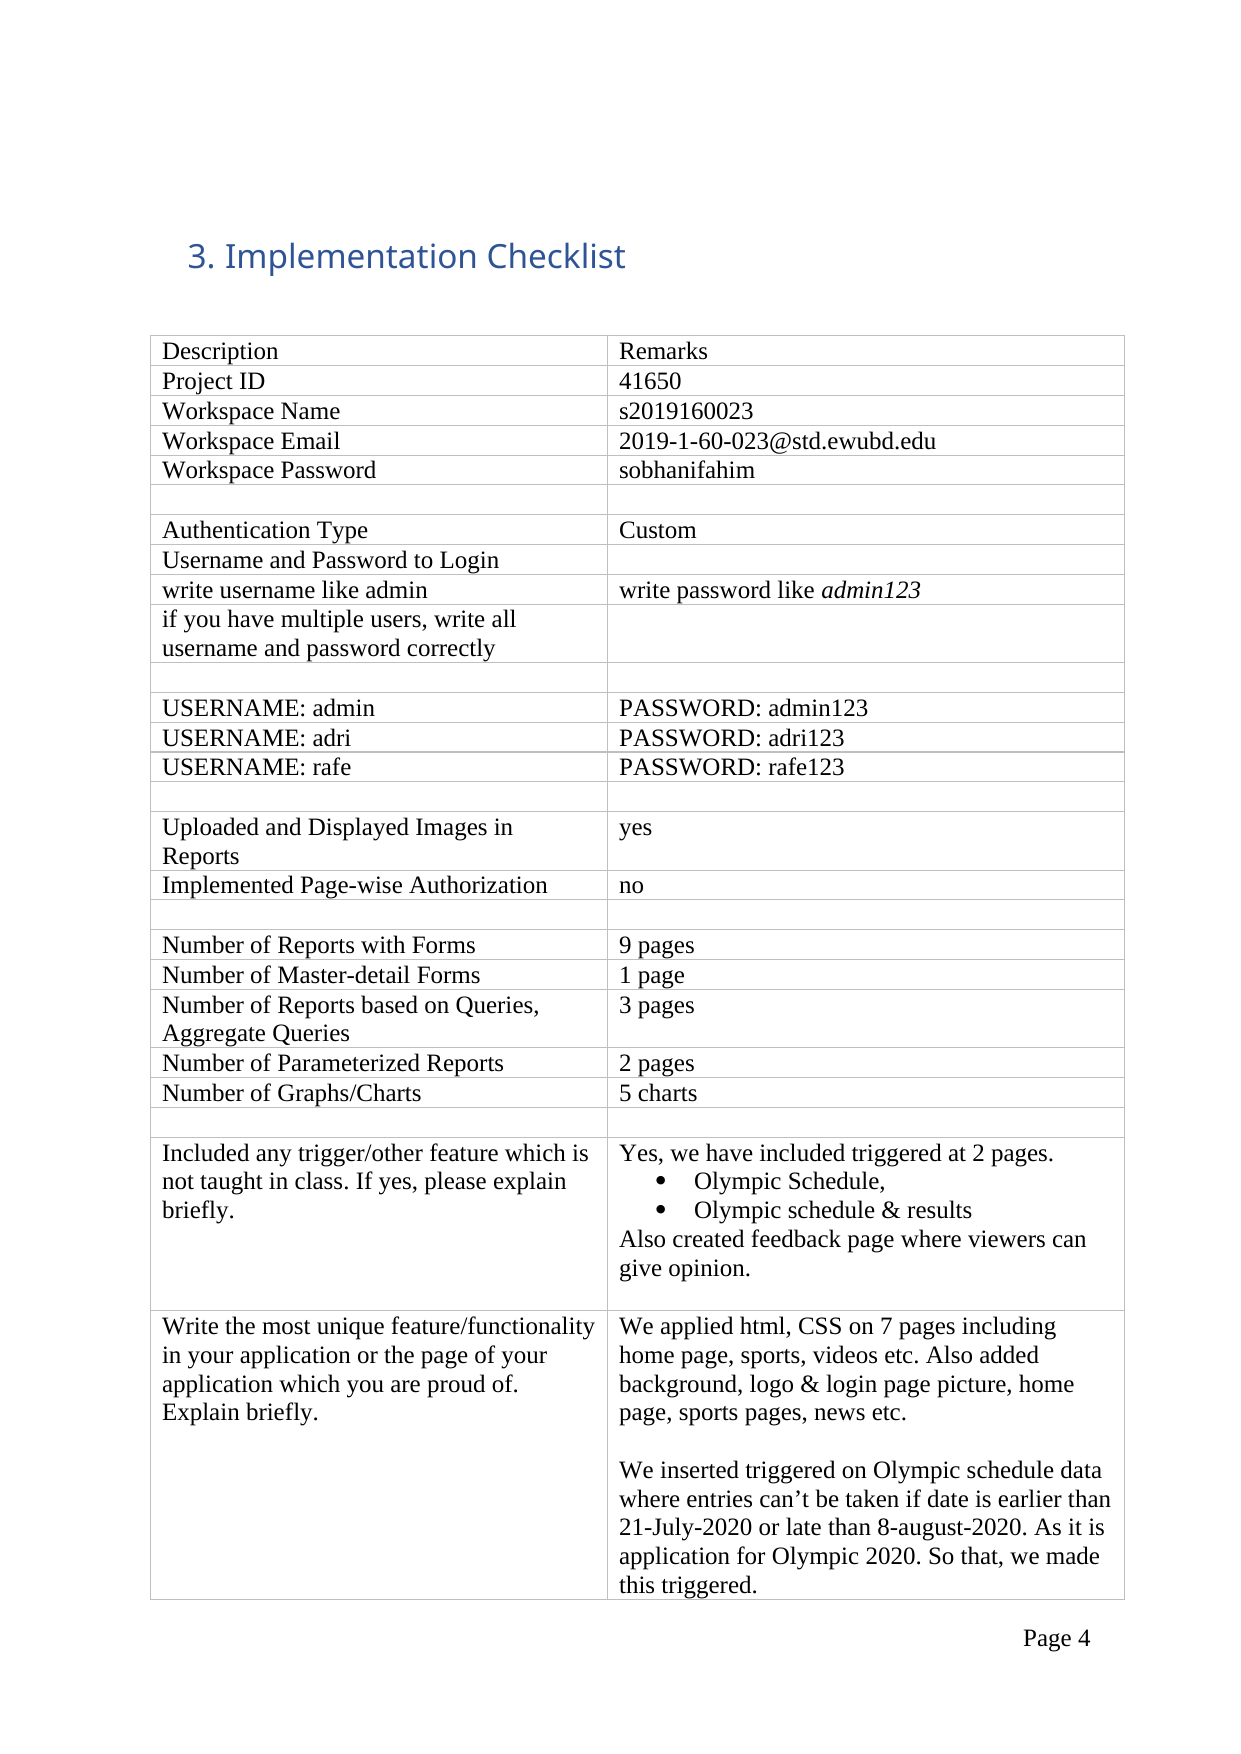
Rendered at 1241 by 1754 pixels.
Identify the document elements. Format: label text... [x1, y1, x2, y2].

table_cell Username and Password to Login [151, 545, 607, 574]
table_cell [151, 485, 607, 514]
subtitle Implementation Checklist [187, 232, 1090, 278]
table_cell [151, 1108, 607, 1137]
table_cell Number of Reports based on Queries, Aggregate Queries [151, 990, 607, 1047]
table_cell sobhanifahim [608, 456, 1124, 484]
table_cell Custom [608, 515, 1124, 544]
table_header Description [151, 336, 607, 365]
table_cell PASSWORD: adri123 [608, 723, 1124, 751]
table_cell Number of Master-detail Forms [151, 960, 607, 989]
table_cell 9 pages [608, 930, 1124, 959]
table_cell yes [608, 812, 1124, 869]
table_cell Authentication Type [151, 515, 607, 544]
table_cell [608, 1108, 1124, 1137]
table_cell Number of Reports with Forms [151, 930, 607, 959]
table_cell [151, 782, 607, 811]
table_cell Included any trigger/other feature which is not taught in class. If yes, please explain briefly. [151, 1138, 607, 1310]
table_cell [608, 605, 1124, 662]
table_cell Workspace Password [151, 456, 607, 484]
table_cell Number of Graphs/Charts [151, 1078, 607, 1107]
table_header Remarks [608, 336, 1124, 365]
table_cell no [608, 871, 1124, 899]
table_cell USERNAME: admin [151, 693, 607, 722]
table_cell USERNAME: adri [151, 723, 607, 751]
table_cell [608, 485, 1124, 514]
table_cell 3 pages [608, 990, 1124, 1047]
table_cell PASSWORD: admin123 [608, 693, 1124, 722]
table_cell if you have multiple users, write all username and password correctly [151, 605, 607, 662]
table_cell USERNAME: rafe [151, 753, 607, 781]
table_cell [151, 900, 607, 929]
table_cell 1 page [608, 960, 1124, 989]
table_cell [608, 900, 1124, 929]
table_cell PASSWORD: rafe123 [608, 753, 1124, 781]
table_cell Implemented Page-wise Authorization [151, 871, 607, 899]
table_cell [608, 663, 1124, 692]
table_cell s2019160023 [608, 396, 1124, 425]
table_cell Uploaded and Displayed Images in Reports [151, 812, 607, 869]
table_cell Workspace Email [151, 426, 607, 454]
table_cell [608, 782, 1124, 811]
table_cell 5 charts [608, 1078, 1124, 1107]
table_cell Yes, we have included triggered at 2 pages. Olympic Schedule, Olympic schedule & results Also created feedback page where viewers can give opinion. [608, 1138, 1124, 1310]
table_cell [608, 1311, 1124, 1599]
table_cell write password like admin123 [608, 575, 1124, 603]
table_cell 41650 [608, 366, 1124, 395]
table_cell write username like admin [151, 575, 607, 603]
table_cell 2 pages [608, 1048, 1124, 1077]
table_cell Project ID [151, 366, 607, 395]
table_cell [151, 663, 607, 692]
table_cell Number of Parameterized Reports [151, 1048, 607, 1077]
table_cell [151, 1311, 607, 1599]
table_cell 2019-1-60-023@std.ewubd.edu [608, 426, 1124, 454]
table_cell Workspace Name [151, 396, 607, 425]
table_cell [608, 545, 1124, 574]
